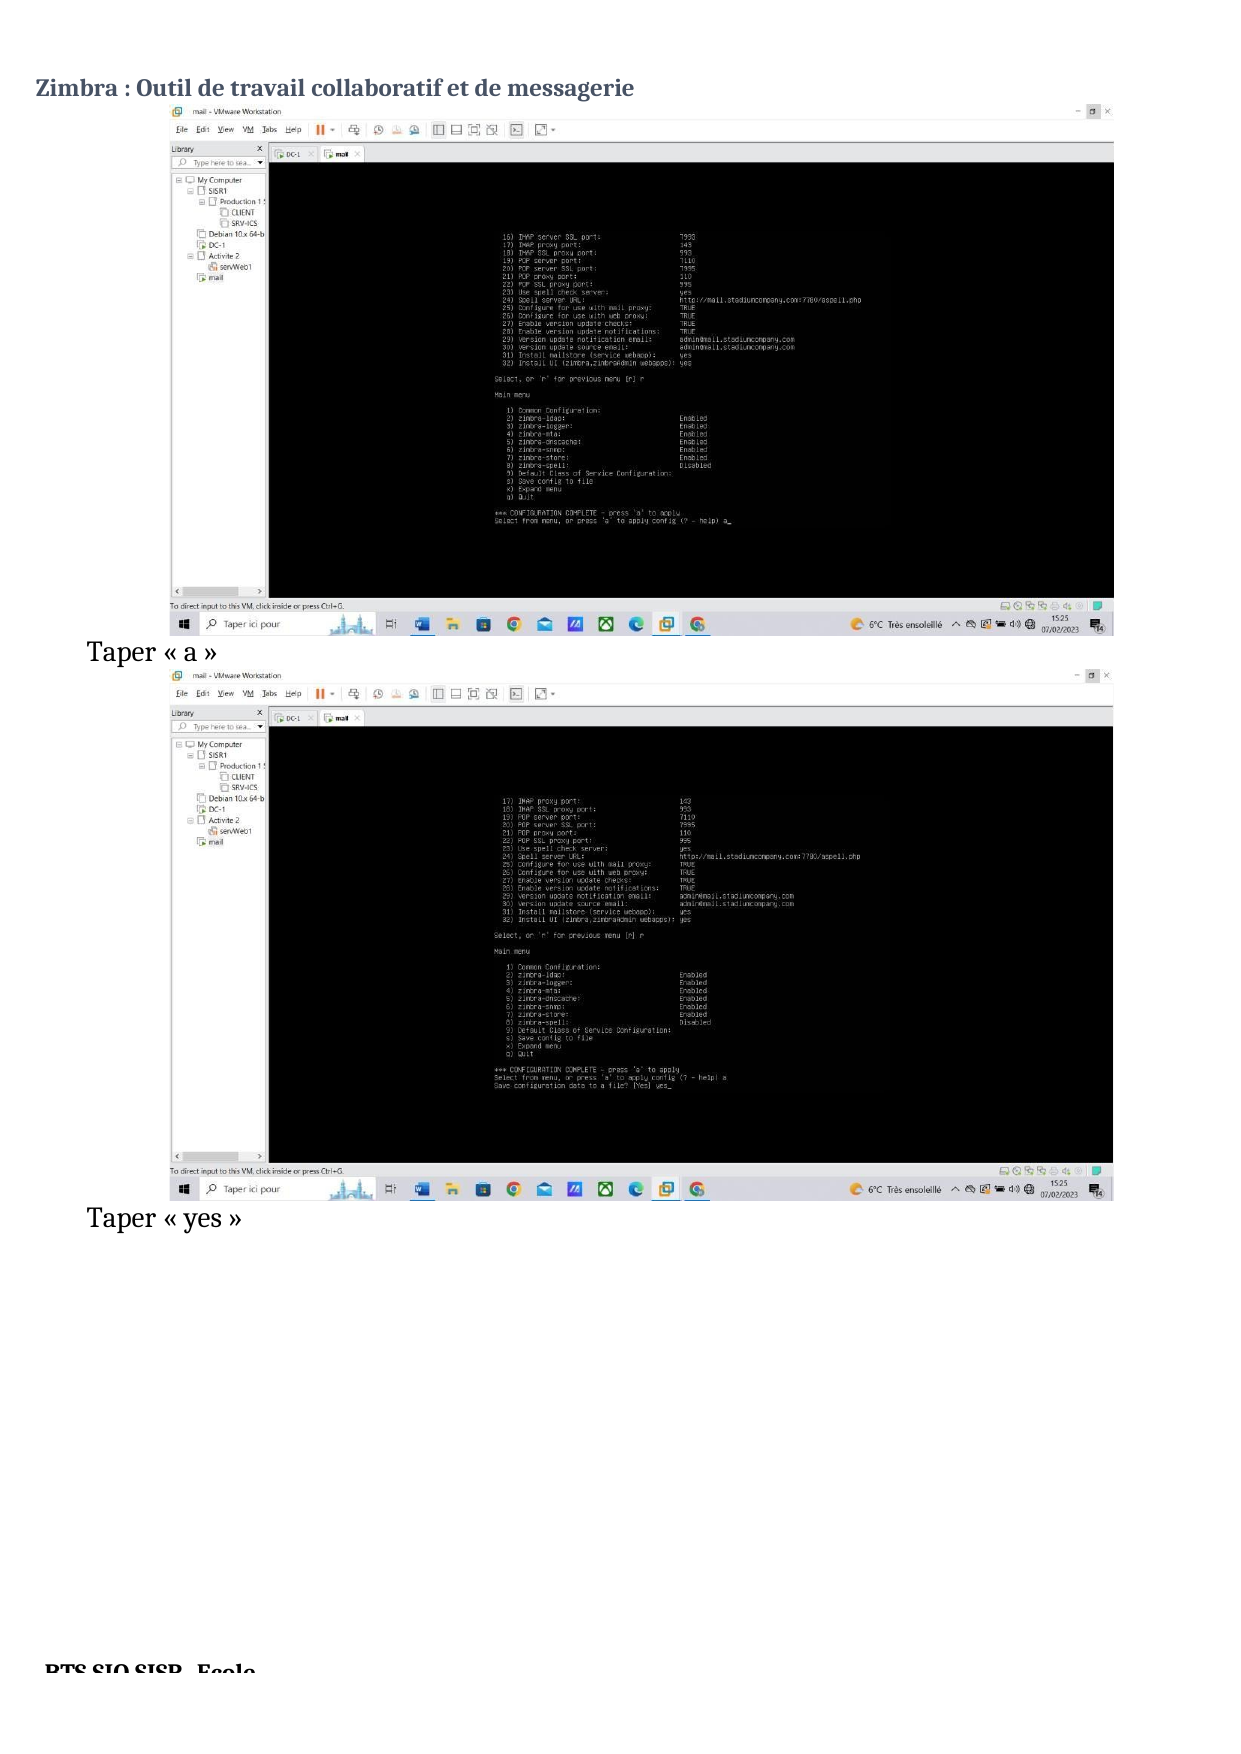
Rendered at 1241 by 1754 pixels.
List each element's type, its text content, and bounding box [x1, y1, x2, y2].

picture [169, 104, 1114, 636]
picture [169, 669, 1114, 1201]
text Taper « a » [86, 636, 1207, 669]
text Taper « yes » [86, 1201, 1207, 1235]
